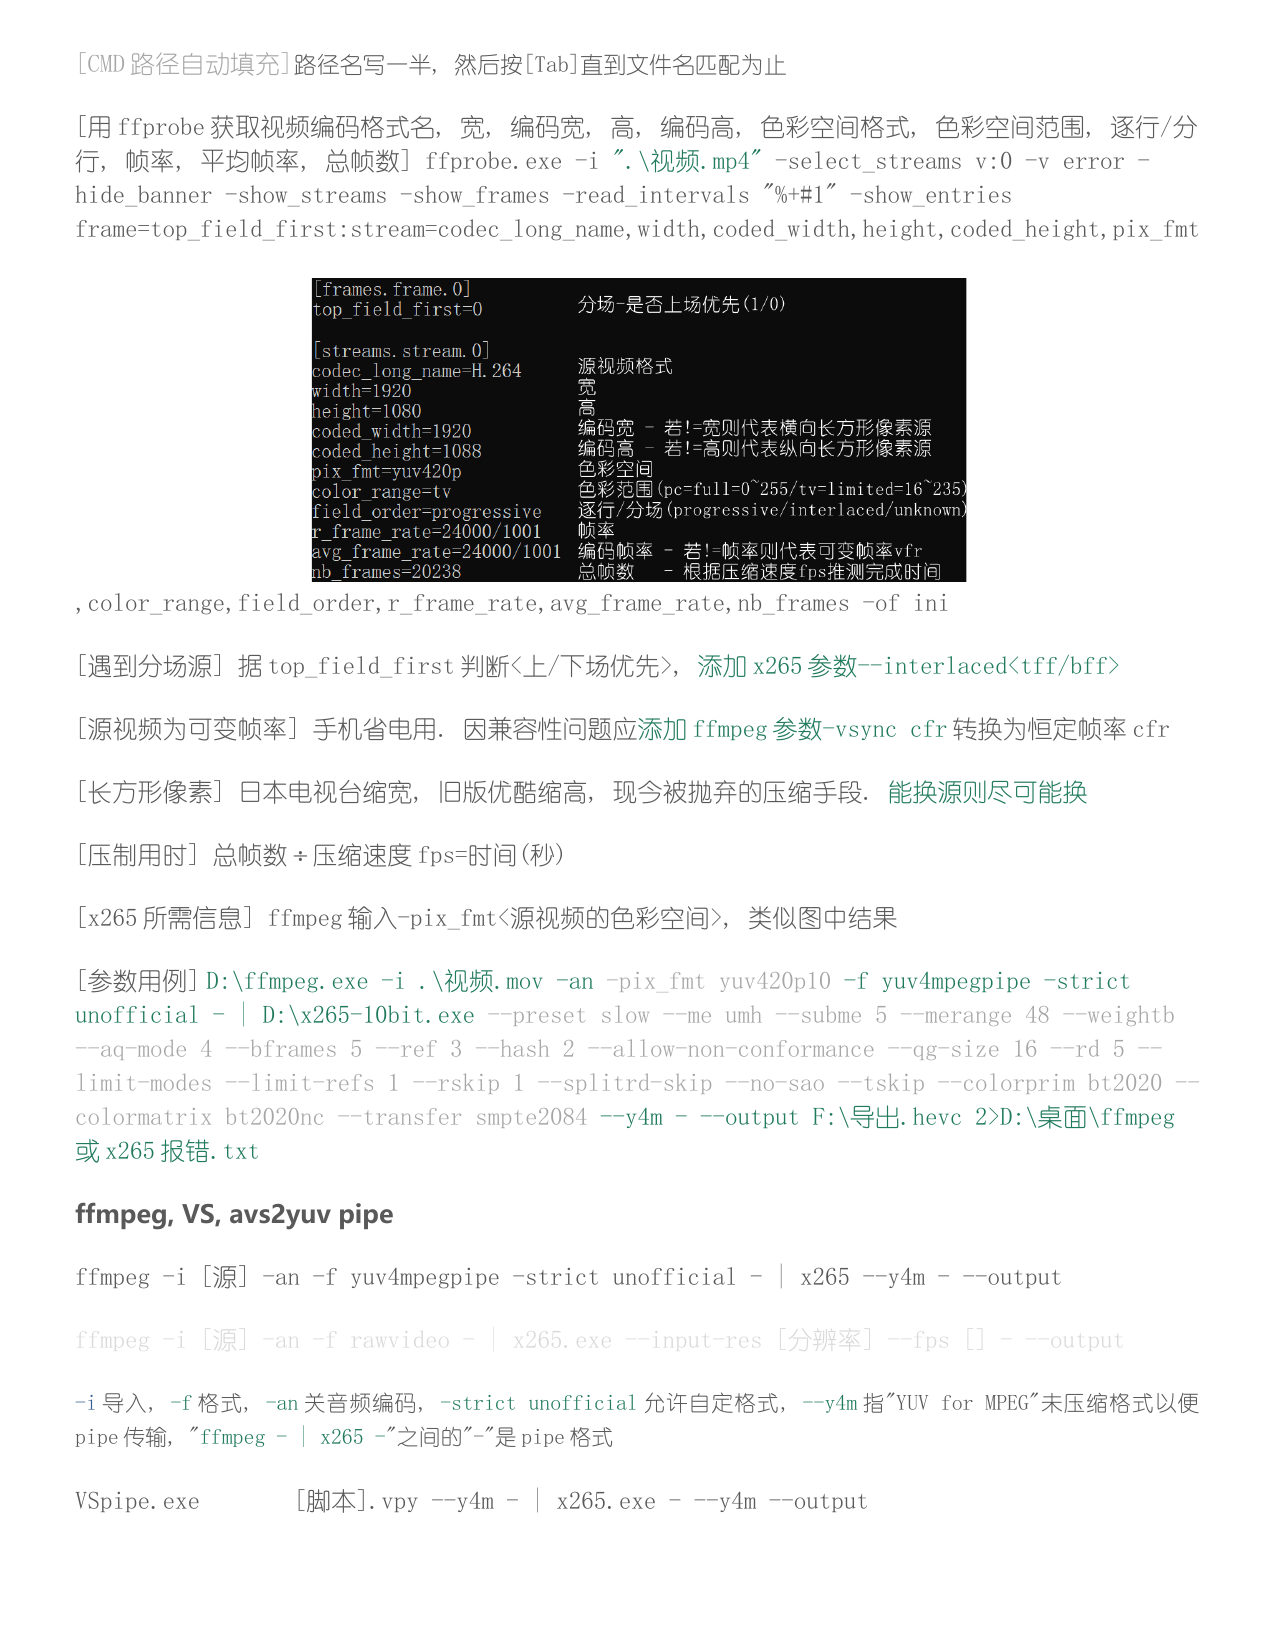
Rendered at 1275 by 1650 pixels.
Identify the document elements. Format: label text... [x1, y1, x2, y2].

picture [311, 278, 967, 582]
text -i导入, -f格式, -an关音频编码, -strict unofficial允许自定格式, --y4m指"YUV for MPEG"未压缩格式以便pipe传输, "ffmpeg - | x265 -"之间的"-"是pipe格式 [75, 1386, 1200, 1454]
text [长方形像素] 日本电视台缩宽, 旧版优酷缩高, 现今被抛弃的压缩手段. 能换源则尽可能换 [75, 774, 1200, 808]
text [源视频为可变帧率] 手机省电用. 因兼容性问题应添加ffmpeg参数-vsync cfr转换为恒定帧率cfr [75, 711, 1200, 745]
subtitle ffmpeg, VS, avs2yuv pipe [75, 1196, 1200, 1230]
text [x265所需信息] ffmpeg输入-pix_fmt<源视频的色彩空间>, 类似图中结果 [75, 900, 1200, 934]
text ffmpeg -i [源] -an -f yuv4mpegpipe -strict unofficial - | x265 --y4m - --output [75, 1259, 1200, 1293]
text [参数用例] D:\ffmpeg.exe -i .\视频.mov -an -pix_fmt yuv420p10 -f yuv4mpegpipe -strict unofficial - | D:\x265-10bit.exe --preset slow --me umh --subme 5 --merange 48 --weightb --aq-mode 4 --bframes 5 --ref 3 --hash 2 --allow-non-conformance --qg-size 16 --rd 5 --limit-modes --limit-refs 1 --rskip 1 --splitrd-skip --no-sao --tskip --colorprim bt2020 --colormatrix bt2020nc --transfer smpte2084 --y4m - --output F:\导出.hevc 2>D:\桌面\ffmpeg或x265报错.txt [75, 963, 1200, 1167]
text ffmpeg -i [源] -an -f rawvideo - | x265.exe --input-res [分辨率] --fps [] - --output [75, 1323, 1200, 1357]
text [CMD路径自动填充] 路径名写一半, 然后按[Tab]直到文件名匹配为止 [75, 46, 1200, 80]
text VSpipe.exe [脚本].vpy --y4m - | x265.exe - --y4m --output [75, 1483, 1200, 1517]
text [遇到分场源] 据top_field_first判断<上/下场优先>, 添加x265参数--interlaced<tff/bff> [75, 648, 1200, 682]
text [压制用时] 总帧数÷压缩速度fps=时间(秒) [75, 837, 1200, 871]
